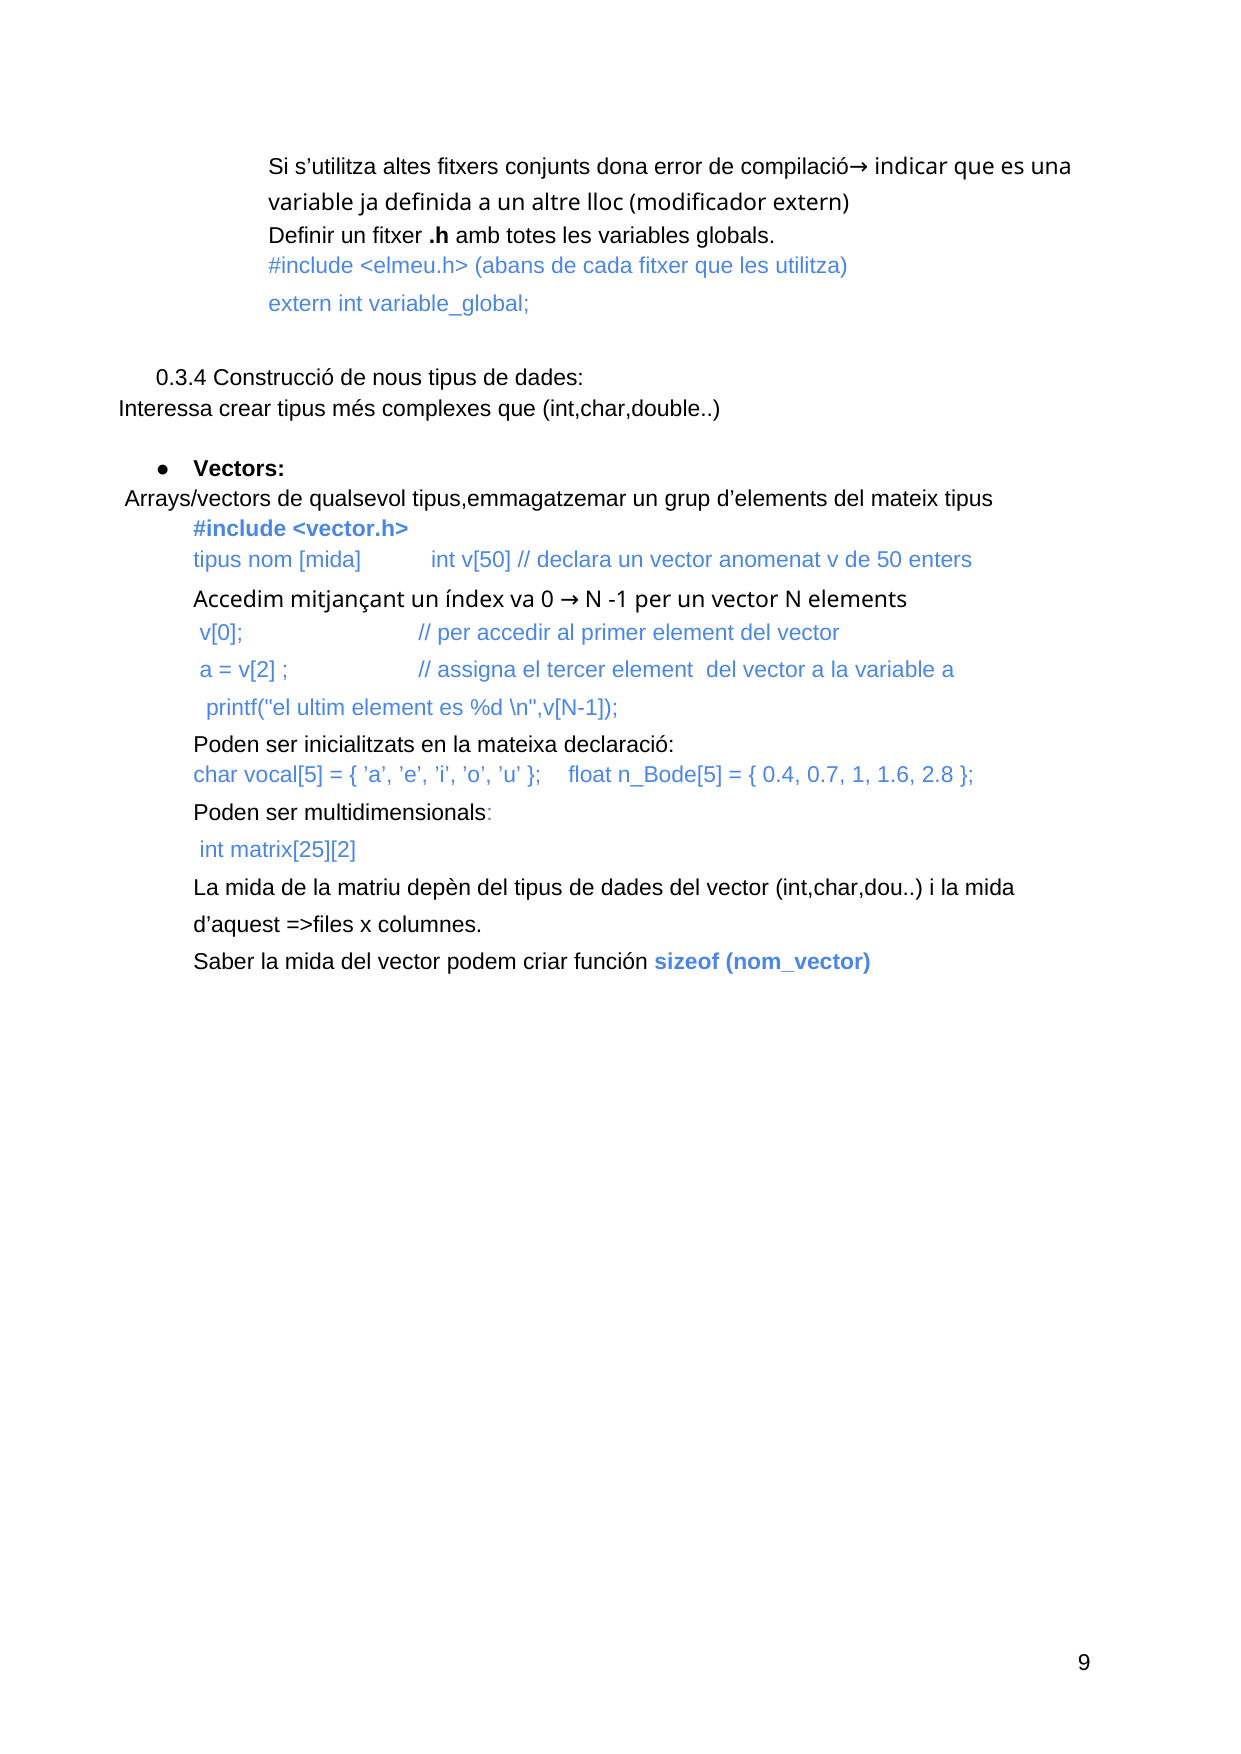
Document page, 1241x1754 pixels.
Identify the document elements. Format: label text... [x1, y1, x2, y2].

text Saber la mida del vector podem criar función sizeof (nom_vector) [118, 948, 1090, 974]
text printf("el ultim element es %d \n",v[N-1]); [193, 694, 1090, 720]
text #include <elmeu.h> (abans de cada fitxer que les utilitza) [268, 252, 1090, 278]
text a = v[2] ; // assigna el tercer element del vector a la variable a [193, 656, 1090, 683]
text char vocal[5] = { ’a’, ’e’, ’i’, ’o’, ’u’ }; float n_Bode[5] = { 0.4, 0.7, 1, 1.6, 2.8 }; [193, 761, 1090, 788]
text Poden ser multidimensionals: [193, 799, 1090, 825]
text int matrix[25][2] [193, 836, 1090, 862]
text Arrays/vectors de qualsevol tipus,emmagatzemar un grup d’elements del mateix tipus [118, 485, 1090, 511]
text extern int variable_global; [268, 289, 1090, 316]
text Accedim mitjançant un índex va 0 → N -1 per un vector N elements [118, 583, 1090, 614]
text v[0]; // per accedir al primer element del vector [193, 619, 1090, 645]
text Definir un fitxer .h amb totes les variables globals. [268, 222, 1090, 248]
text Si s’utilitza altes fitxers conjunts dona error de compilació→ indicar que es una variable ja definida a un altre lloc (modificador extern) [268, 150, 1090, 217]
text Poden ser inicialitzats en la mateixa declaració: [118, 731, 1090, 757]
text tipus nom [mida] int v[50] // declara un vector anomenat v de 50 enters [193, 546, 1090, 572]
text La mida de la matriu depèn del tipus de dades del vector (int,char,dou..) i la mida [118, 873, 1090, 900]
subtitle Vectors: [156, 455, 1090, 481]
text Interessa crear tipus més complexes que (int,char,double..) [118, 394, 1090, 421]
text d’aquest =>files x columnes. [118, 911, 1090, 937]
text #include <vector.h> [193, 515, 1090, 542]
subtitle 0.3.4 Construcció de nous tipus de dades: [156, 364, 1090, 391]
